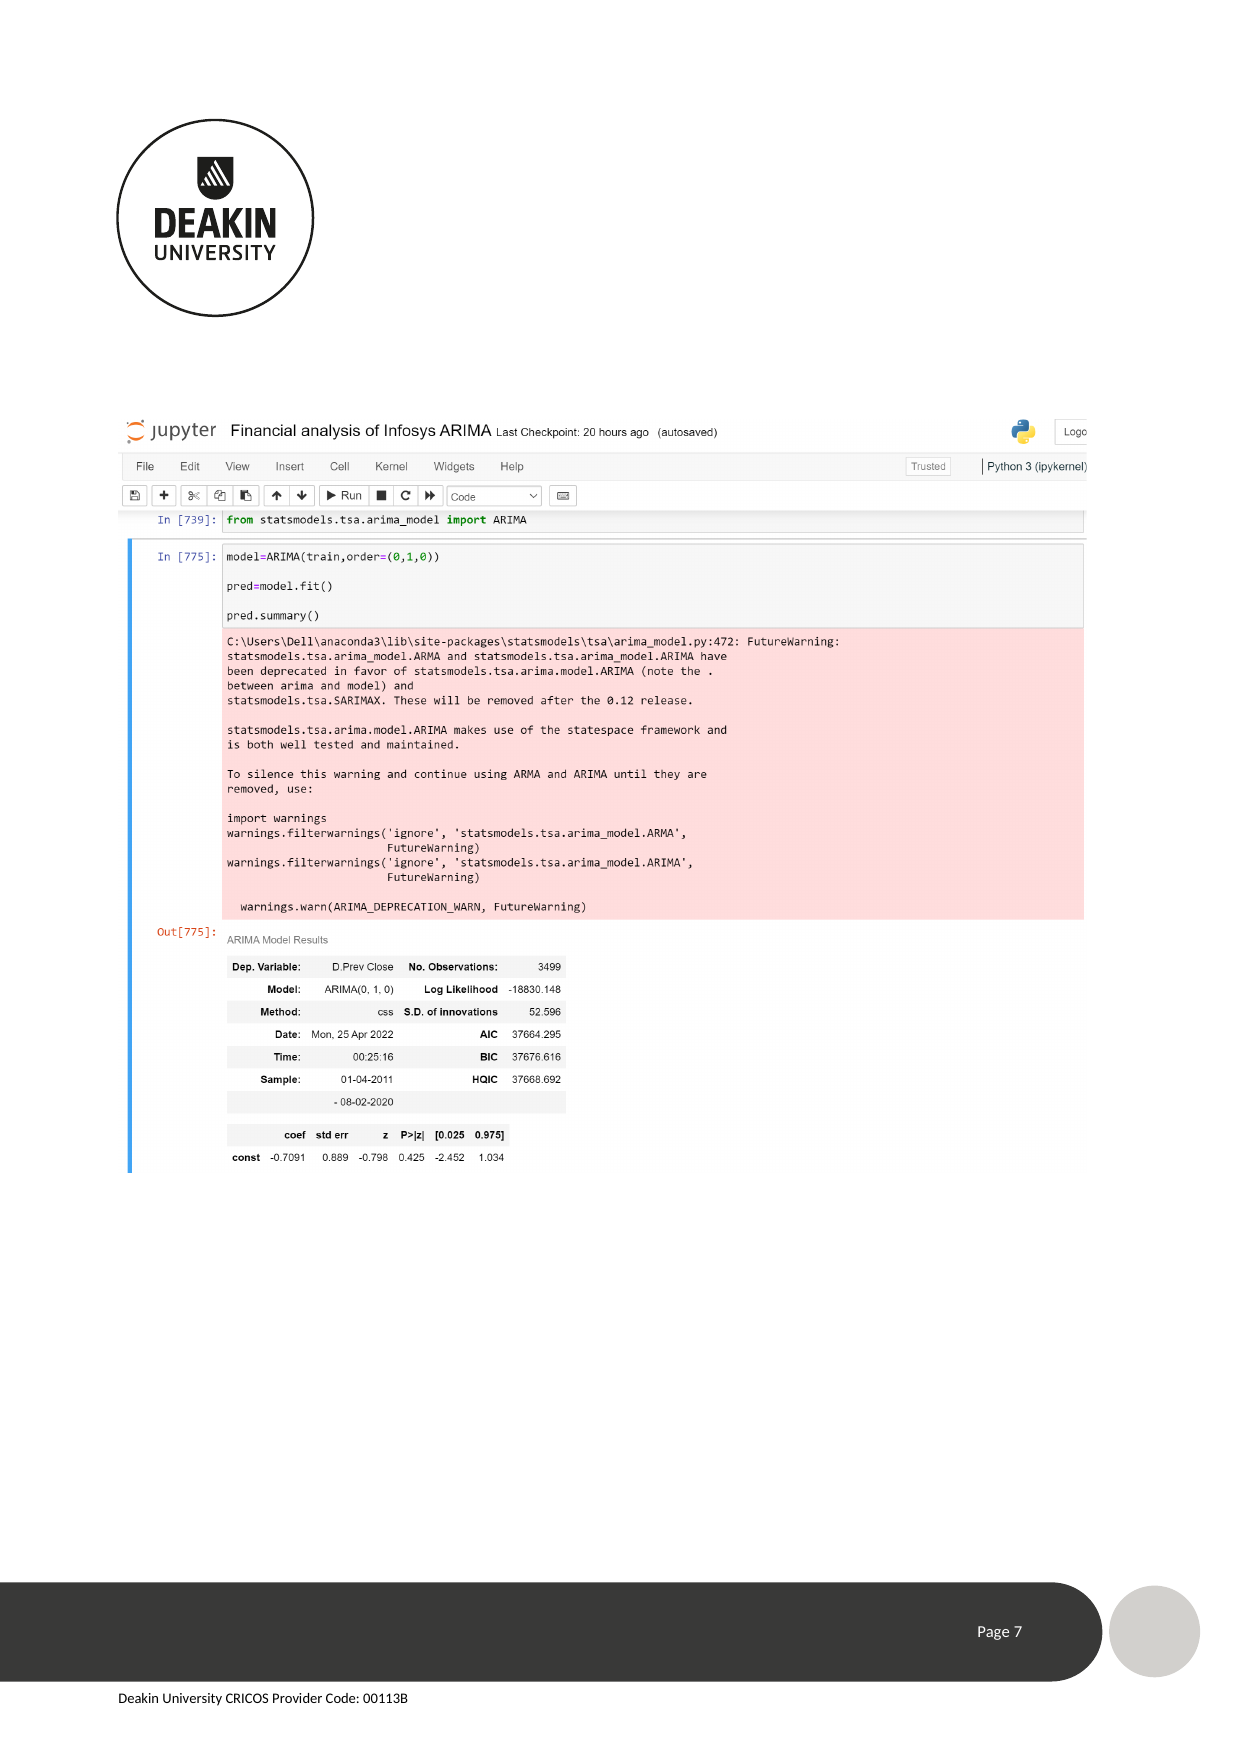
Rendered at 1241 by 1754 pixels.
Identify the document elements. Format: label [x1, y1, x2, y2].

picture [118, 419, 1087, 1173]
